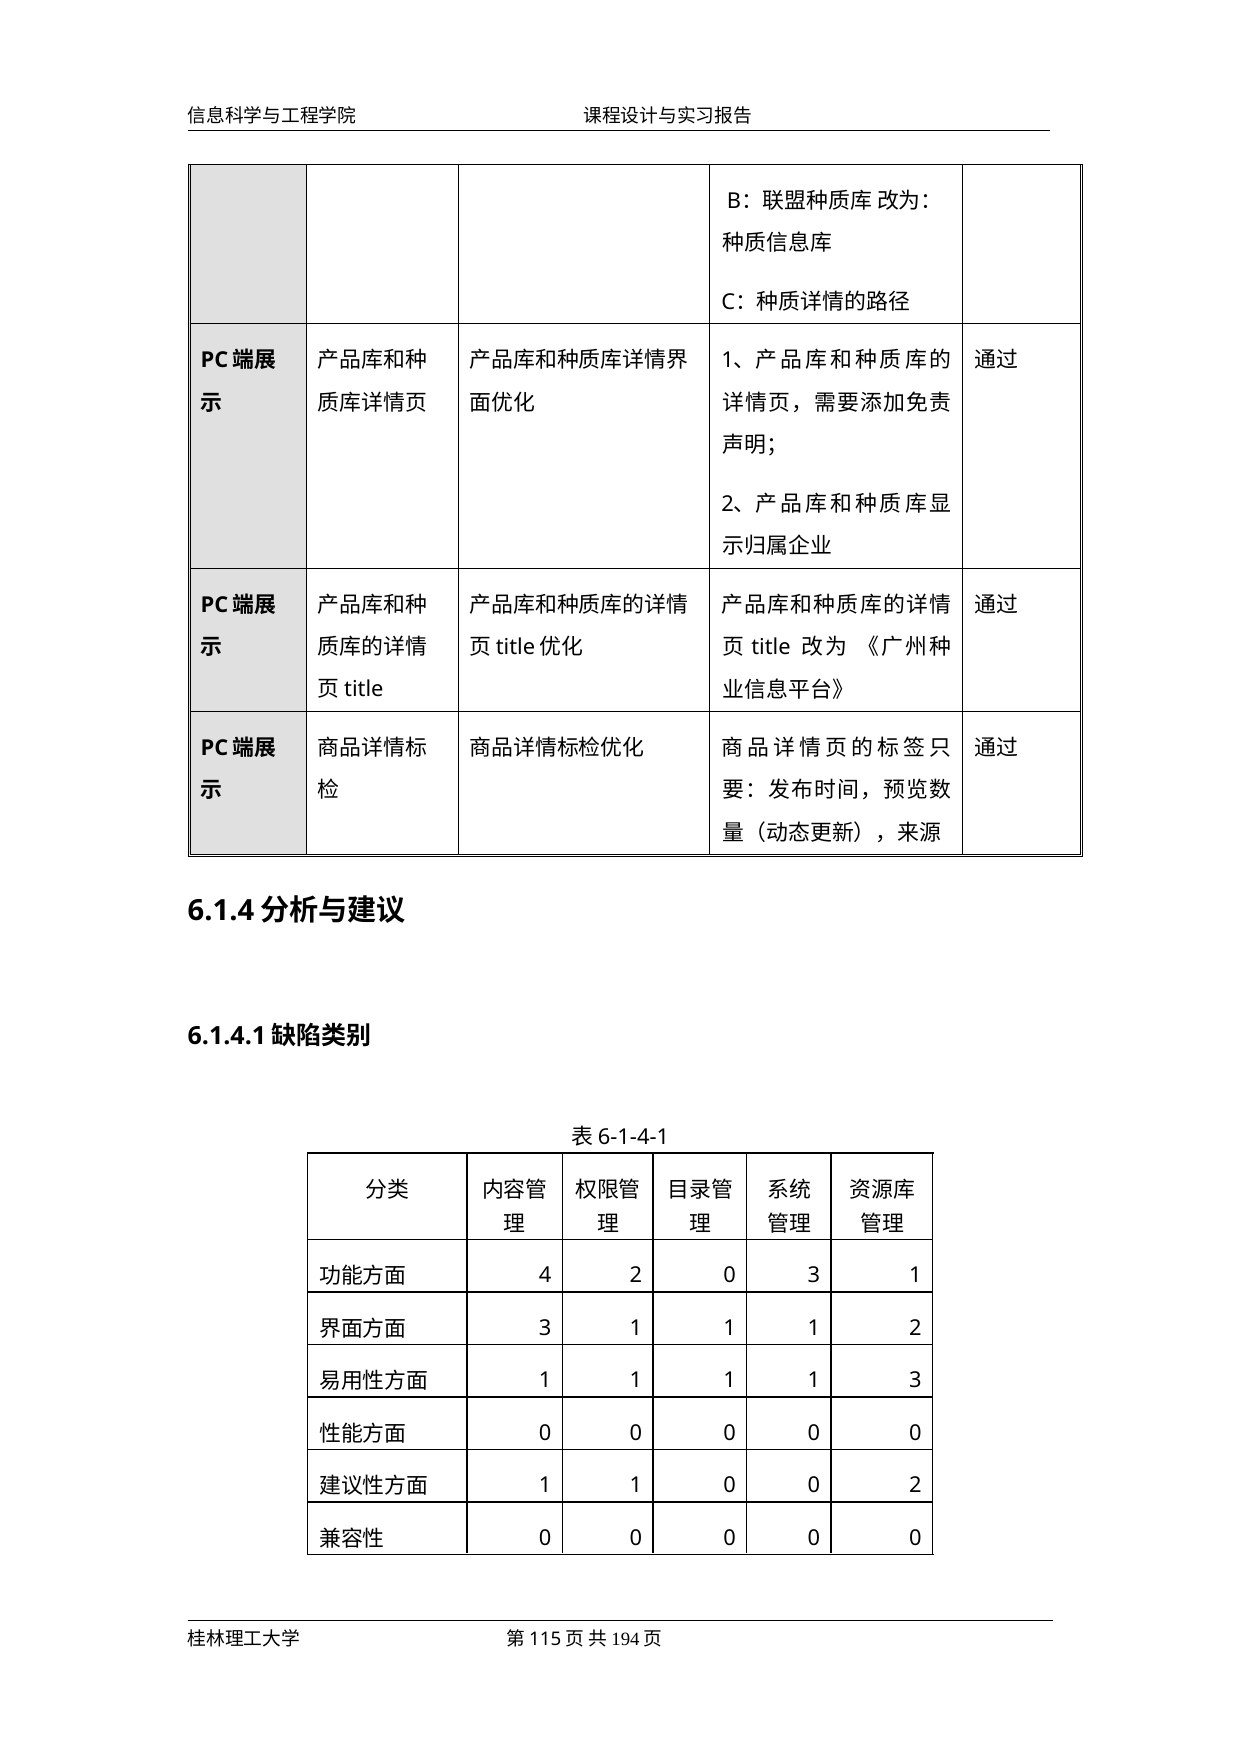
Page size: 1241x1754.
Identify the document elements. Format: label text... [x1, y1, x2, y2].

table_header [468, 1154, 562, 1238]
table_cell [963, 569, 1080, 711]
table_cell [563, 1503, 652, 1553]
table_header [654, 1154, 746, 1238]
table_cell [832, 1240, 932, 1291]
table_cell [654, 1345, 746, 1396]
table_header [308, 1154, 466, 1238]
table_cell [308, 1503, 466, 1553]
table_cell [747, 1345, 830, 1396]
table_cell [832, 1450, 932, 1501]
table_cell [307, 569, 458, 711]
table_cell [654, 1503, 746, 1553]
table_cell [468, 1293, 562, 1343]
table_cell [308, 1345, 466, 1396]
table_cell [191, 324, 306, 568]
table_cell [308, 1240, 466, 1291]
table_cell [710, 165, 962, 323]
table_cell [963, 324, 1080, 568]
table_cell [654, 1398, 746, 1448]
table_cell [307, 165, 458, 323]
subtitle 6.1.4分析与建议 [187, 874, 1053, 942]
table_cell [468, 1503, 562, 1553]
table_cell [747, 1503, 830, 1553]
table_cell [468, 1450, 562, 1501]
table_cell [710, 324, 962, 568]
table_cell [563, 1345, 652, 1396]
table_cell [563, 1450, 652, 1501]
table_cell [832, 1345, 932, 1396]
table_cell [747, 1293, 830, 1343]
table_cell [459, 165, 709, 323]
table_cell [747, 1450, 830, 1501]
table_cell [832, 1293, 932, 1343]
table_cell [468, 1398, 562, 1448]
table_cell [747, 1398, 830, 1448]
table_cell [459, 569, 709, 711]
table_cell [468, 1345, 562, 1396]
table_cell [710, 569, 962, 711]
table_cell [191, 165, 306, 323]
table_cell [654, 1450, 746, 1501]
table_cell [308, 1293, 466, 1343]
subtitle 6.1.4.1缺陷类别 [187, 1000, 1053, 1068]
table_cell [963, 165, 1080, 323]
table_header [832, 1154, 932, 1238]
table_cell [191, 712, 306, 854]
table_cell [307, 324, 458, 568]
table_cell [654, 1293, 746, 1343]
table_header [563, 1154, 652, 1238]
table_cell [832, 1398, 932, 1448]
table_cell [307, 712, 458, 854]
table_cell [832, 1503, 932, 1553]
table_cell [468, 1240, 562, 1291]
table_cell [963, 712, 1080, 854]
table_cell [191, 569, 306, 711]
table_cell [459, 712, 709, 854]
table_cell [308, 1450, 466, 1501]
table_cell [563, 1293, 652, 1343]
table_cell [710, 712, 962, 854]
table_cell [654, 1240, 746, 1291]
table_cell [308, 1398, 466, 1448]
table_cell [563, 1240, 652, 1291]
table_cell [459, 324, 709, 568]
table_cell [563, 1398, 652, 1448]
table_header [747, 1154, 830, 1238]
text 表6-1-4-1 [187, 1118, 1053, 1152]
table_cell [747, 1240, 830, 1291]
